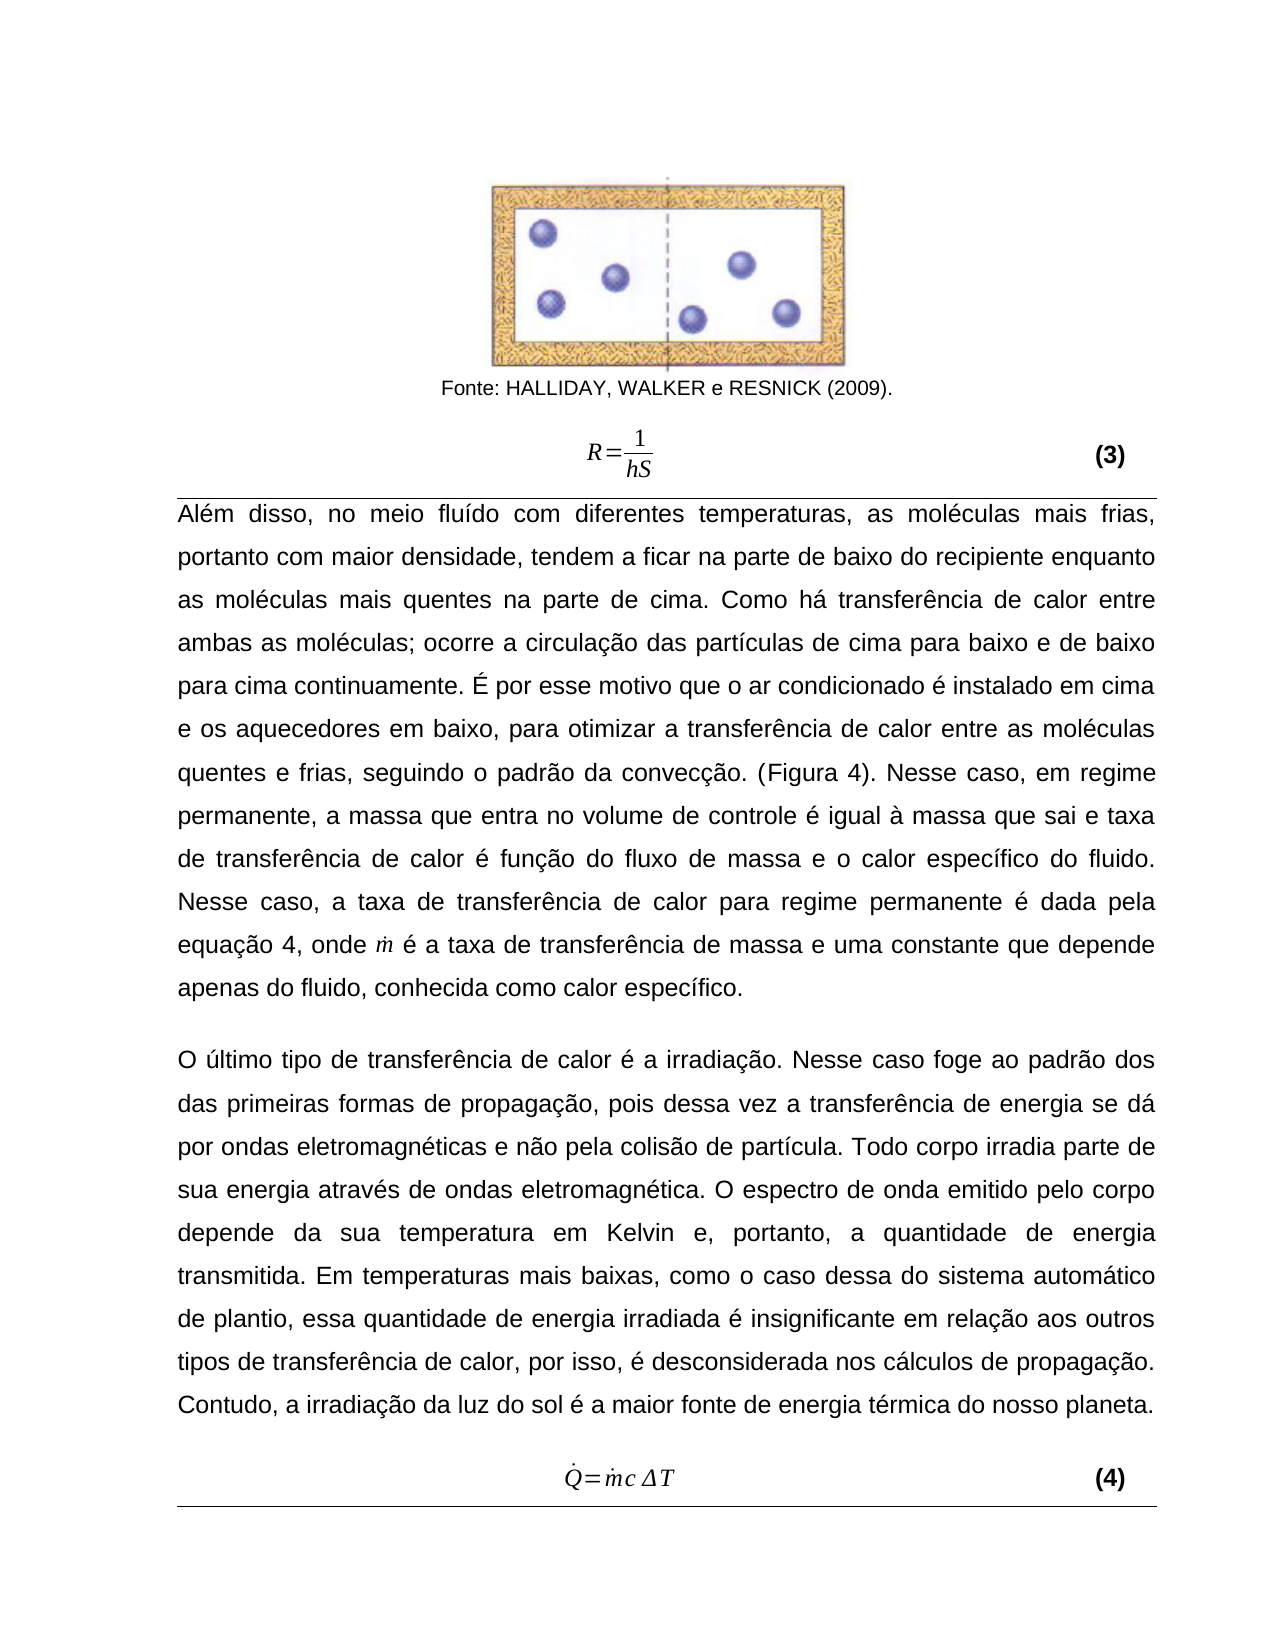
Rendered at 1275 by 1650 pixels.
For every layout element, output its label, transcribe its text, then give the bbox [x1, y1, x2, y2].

table_header [177, 1463, 1063, 1506]
text O último tipo de transferência de calor é a irradiação. Nesse caso foge ao padrão dos das primeiras formas de propagação, pois dessa vez a transferência de energia se dá por ondas eletromagnéticas e não pela colisão de partícula. Todo corpo irradia parte de sua energia através de ondas eletromagnética. O espectro de onda emitido pelo corpo depende da sua temperatura em Kelvin e, portanto, a quantidade de energia transmitida. Em temperaturas mais baixas, como o caso dessa do sistema automático de plantio, essa quantidade de energia irradiada é insignificante em relação aos outros tipos de transferência de calor, por isso, é desconsiderada nos cálculos de propagação. Contudo, a irradiação da luz do sol é a maior fonte de energia térmica do nosso planeta. [177, 1046, 1157, 1419]
text Além disso, no meio fluído com diferentes temperaturas, as moléculas mais frias, portanto com maior densidade, tendem a ficar na parte de baixo do recipiente enquanto as moléculas mais quentes na parte de cima. Como há transferência de calor entre ambas as moléculas; ocorre a circulação das partículas de cima para baixo e de baixo para cima continuamente. É por esse motivo que o ar condicionado é instalado em cima e os aquecedores em baixo, para otimizar a transferência de calor entre as moléculas quentes e frias, seguindo o padrão da convecção. (Figura 4). Nesse caso, em regime permanente, a massa que entra no volume de controle é igual à massa que sai e taxa de transferência de calor é função do fluxo de massa e o calor específico do fluido. Nesse caso, a taxa de transferência de calor para regime permanente é dada pela equação 4, onde é a taxa de transferência de massa e uma constante que depende apenas do fluido, conhecida como calor específico. [177, 499, 1157, 1002]
picture [481, 177, 853, 376]
table_header (3) [1063, 425, 1157, 498]
table_header [177, 425, 1063, 498]
text Fonte: HALLIDAY, WALKER e RESNICK (2009). [177, 376, 1157, 399]
table_header (4) [1063, 1463, 1157, 1506]
